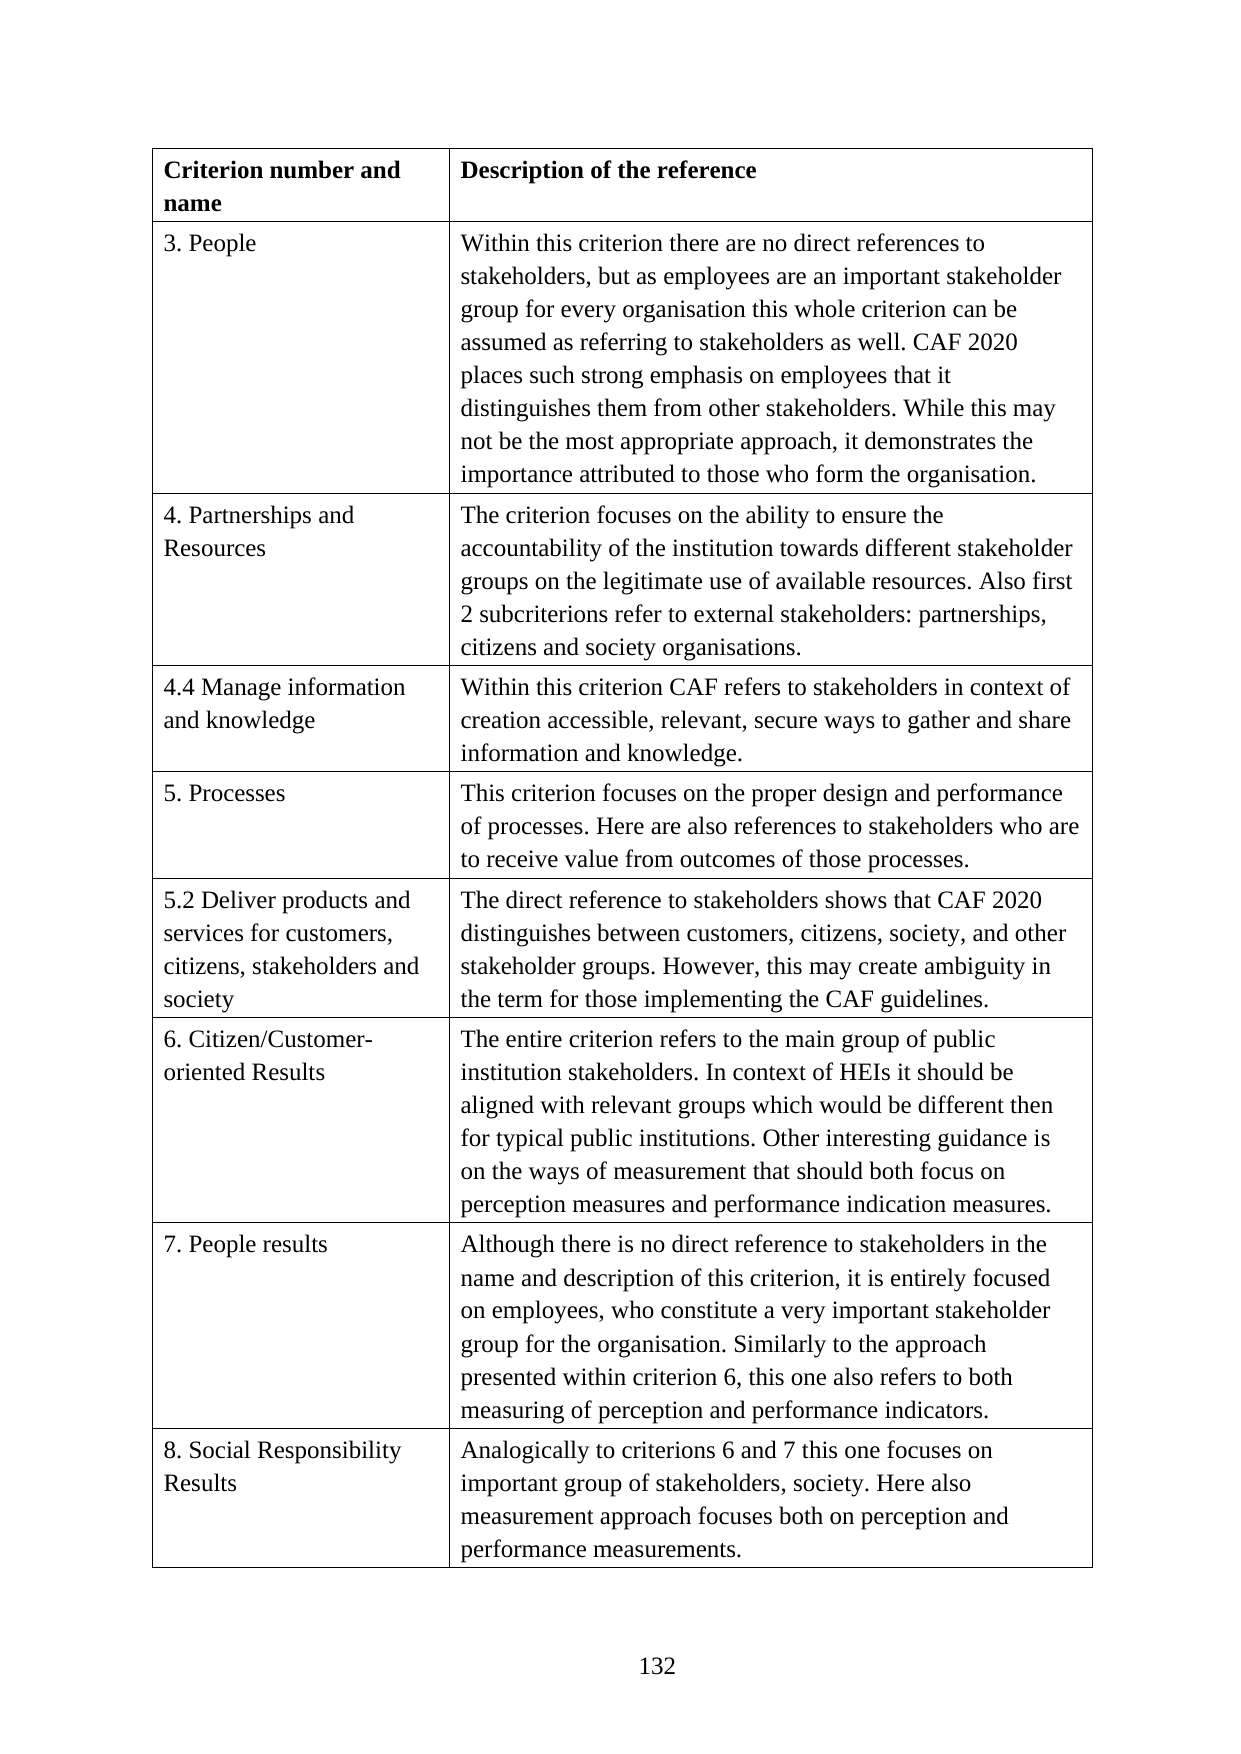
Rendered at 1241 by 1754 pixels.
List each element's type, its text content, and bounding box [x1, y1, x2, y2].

table_cell 5.2 Deliver products and services for customers, citizens, stakeholders and society [153, 879, 449, 1017]
table_cell This criterion focuses on the proper design and performance of processes. Here are also references to stakeholders who are to receive value from outcomes of those processes. [450, 772, 1092, 877]
table_cell 4.4 Manage information and knowledge [153, 666, 449, 771]
table_cell 5. Processes [153, 772, 449, 877]
table_cell Analogically to criterions 6 and 7 this one focuses on important group of stakeholders, society. Here also measurement approach focuses both on perception and performance measurements. [450, 1429, 1092, 1567]
table_cell 6. Citizen/Customer-oriented Results [153, 1018, 449, 1222]
table_cell 8. Social Responsibility Results [153, 1429, 449, 1567]
table_cell 3. People [153, 222, 449, 492]
table_header Description of the reference [450, 149, 1092, 221]
table_cell Within this criterion CAF refers to stakeholders in context of creation accessible, relevant, secure ways to gather and share information and knowledge. [450, 666, 1092, 771]
table_cell Within this criterion there are no direct references to stakeholders, but as employees are an important stakeholder group for every organisation this whole criterion can be assumed as referring to stakeholders as well. CAF 2020 places such strong emphasis on employees that it distinguishes them from other stakeholders. While this may not be the most appropriate approach, it demonstrates the importance attributed to those who form the organisation. [450, 222, 1092, 492]
table_cell The entire criterion refers to the main group of public institution stakeholders. In context of HEIs it should be aligned with relevant groups which would be different then for typical public institutions. Other interesting guidance is on the ways of measurement that should both focus on perception measures and performance indication measures. [450, 1018, 1092, 1222]
table_cell 7. People results [153, 1223, 449, 1428]
table_cell The direct reference to stakeholders shows that CAF 2020 distinguishes between customers, citizens, society, and other stakeholder groups. However, this may create ambiguity in the term for those implementing the CAF guidelines. [450, 879, 1092, 1017]
table_header Criterion number and name [153, 149, 449, 221]
table_cell Although there is no direct reference to stakeholders in the name and description of this criterion, it is entirely focused on employees, who constitute a very important stakeholder group for the organisation. Similarly to the approach presented within criterion 6, this one also refers to both measuring of perception and performance indicators. [450, 1223, 1092, 1428]
table_cell The criterion focuses on the ability to ensure the accountability of the institution towards different stakeholder groups on the legitimate use of available resources. Also first 2 subcriterions refer to external stakeholders: partnerships, citizens and society organisations. [450, 494, 1092, 665]
table_cell 4. Partnerships and Resources [153, 494, 449, 665]
